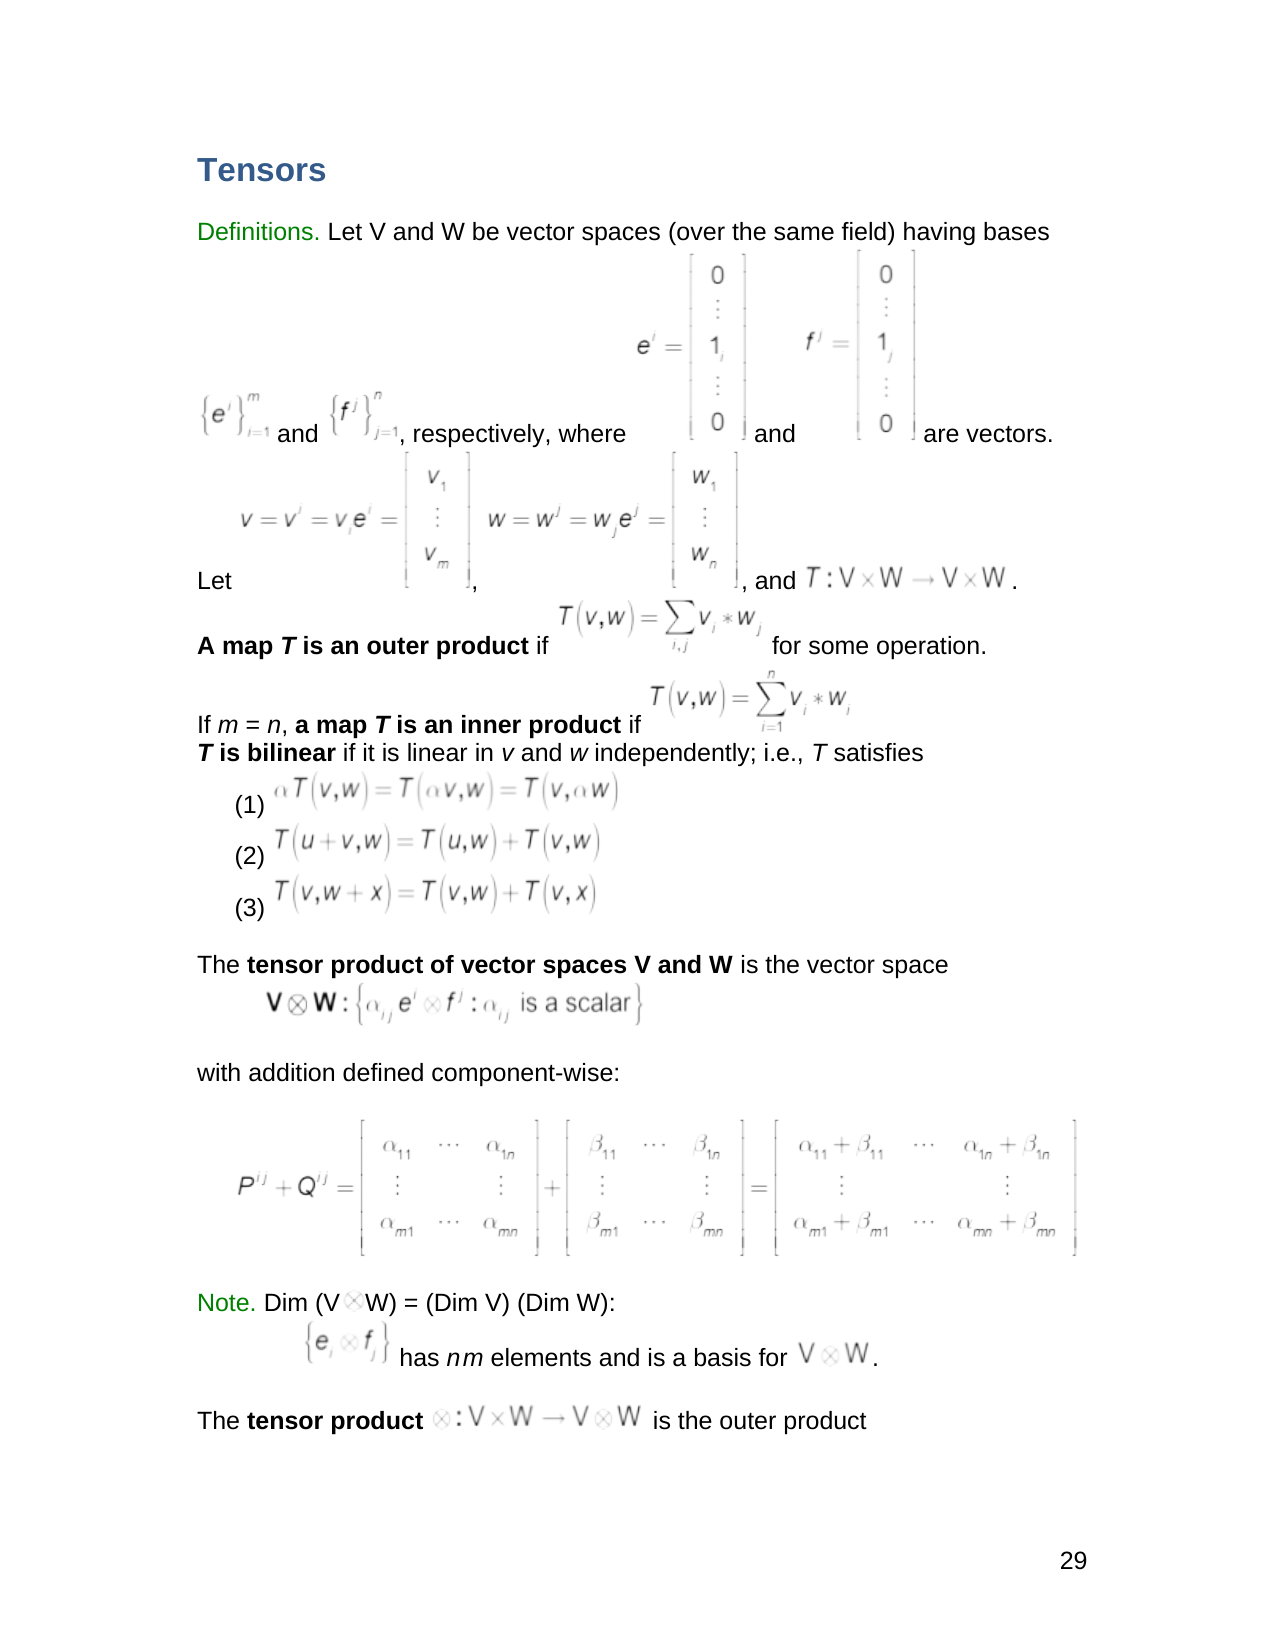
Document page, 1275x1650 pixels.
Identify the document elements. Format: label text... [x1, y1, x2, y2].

text Tensors [197, 150, 1087, 188]
text with addition defined component-wise: [197, 1058, 1087, 1086]
text Definitions. Let V and W be vector spaces (over the same field) having bases and , respectively, where and are vectors. [197, 217, 1087, 447]
text T is bilinear if it is linear in v and w independently; i.e., T satisfies [197, 738, 1087, 767]
text If m = n, a map T is an inner product if [197, 660, 1087, 738]
text Note. Dim (VW) = (Dim V) (Dim W): [197, 1286, 1087, 1317]
text Let , , and . [197, 447, 1087, 595]
text The tensor product is the outer product [197, 1401, 1087, 1435]
text A map T is an outer product if for some operation. [197, 595, 1087, 660]
text The tensor product of vector spaces V and W is the vector space [197, 950, 1087, 979]
text has n m elements and is a basis for . [197, 1317, 1087, 1372]
